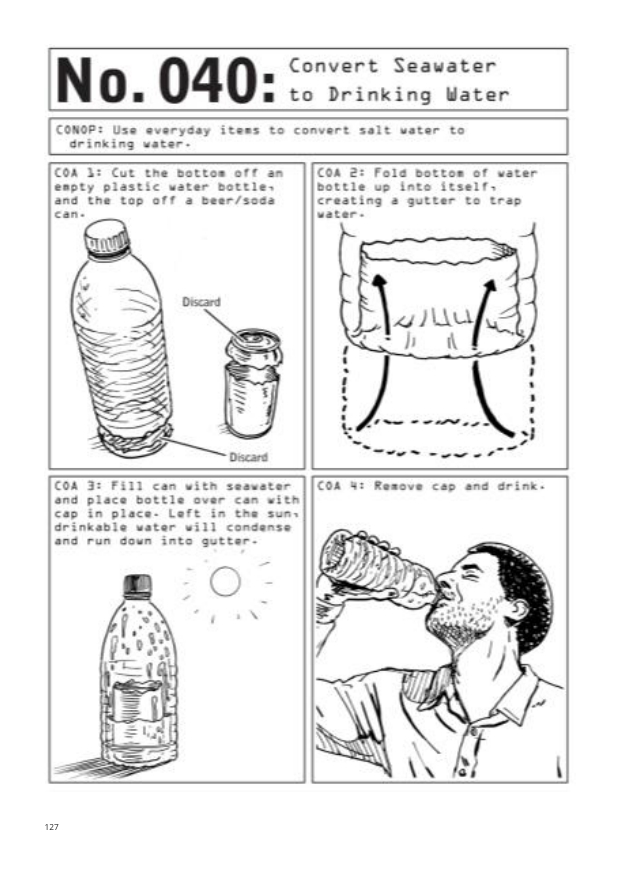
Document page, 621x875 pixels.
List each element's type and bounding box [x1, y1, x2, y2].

picture [44, 44, 576, 792]
